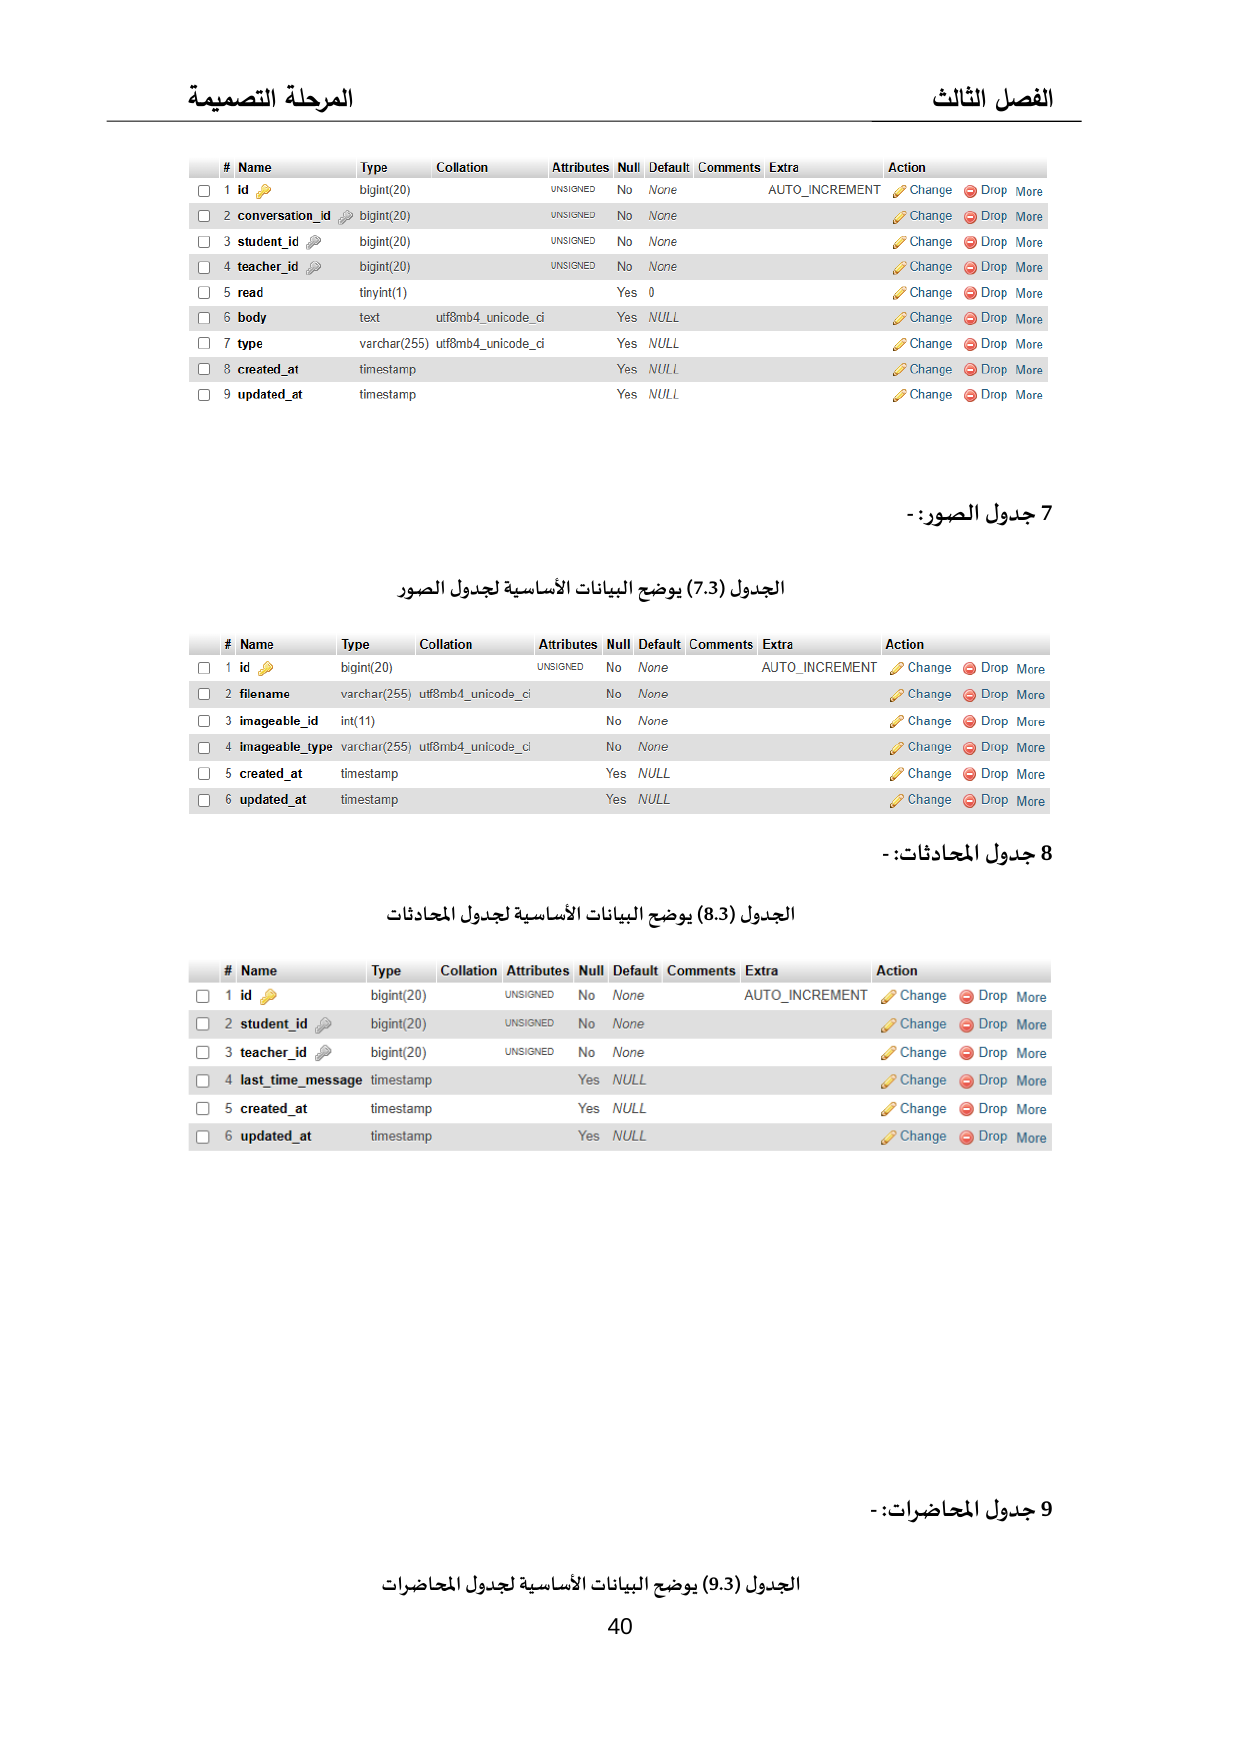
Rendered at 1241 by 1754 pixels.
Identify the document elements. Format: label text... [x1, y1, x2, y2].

text 8 جدول المحادثات: - [187, 835, 1053, 876]
text الجدول (9.3) يوضح البيانات الأساسية لجدول المحاضرات [187, 1568, 995, 1603]
text 7 جدول الصور: - [187, 495, 1053, 536]
picture [188, 952, 1053, 1159]
text الجدول (7.3) يوضح البيانات الأساسية لجدول الصور [187, 573, 995, 608]
picture [188, 627, 1053, 815]
text 9 جدول المحاضرات: - [187, 1491, 1053, 1531]
text الجدول (8.3) يوضح البيانات الأساسية لجدول المحادثات [187, 898, 995, 933]
picture [188, 150, 1053, 411]
